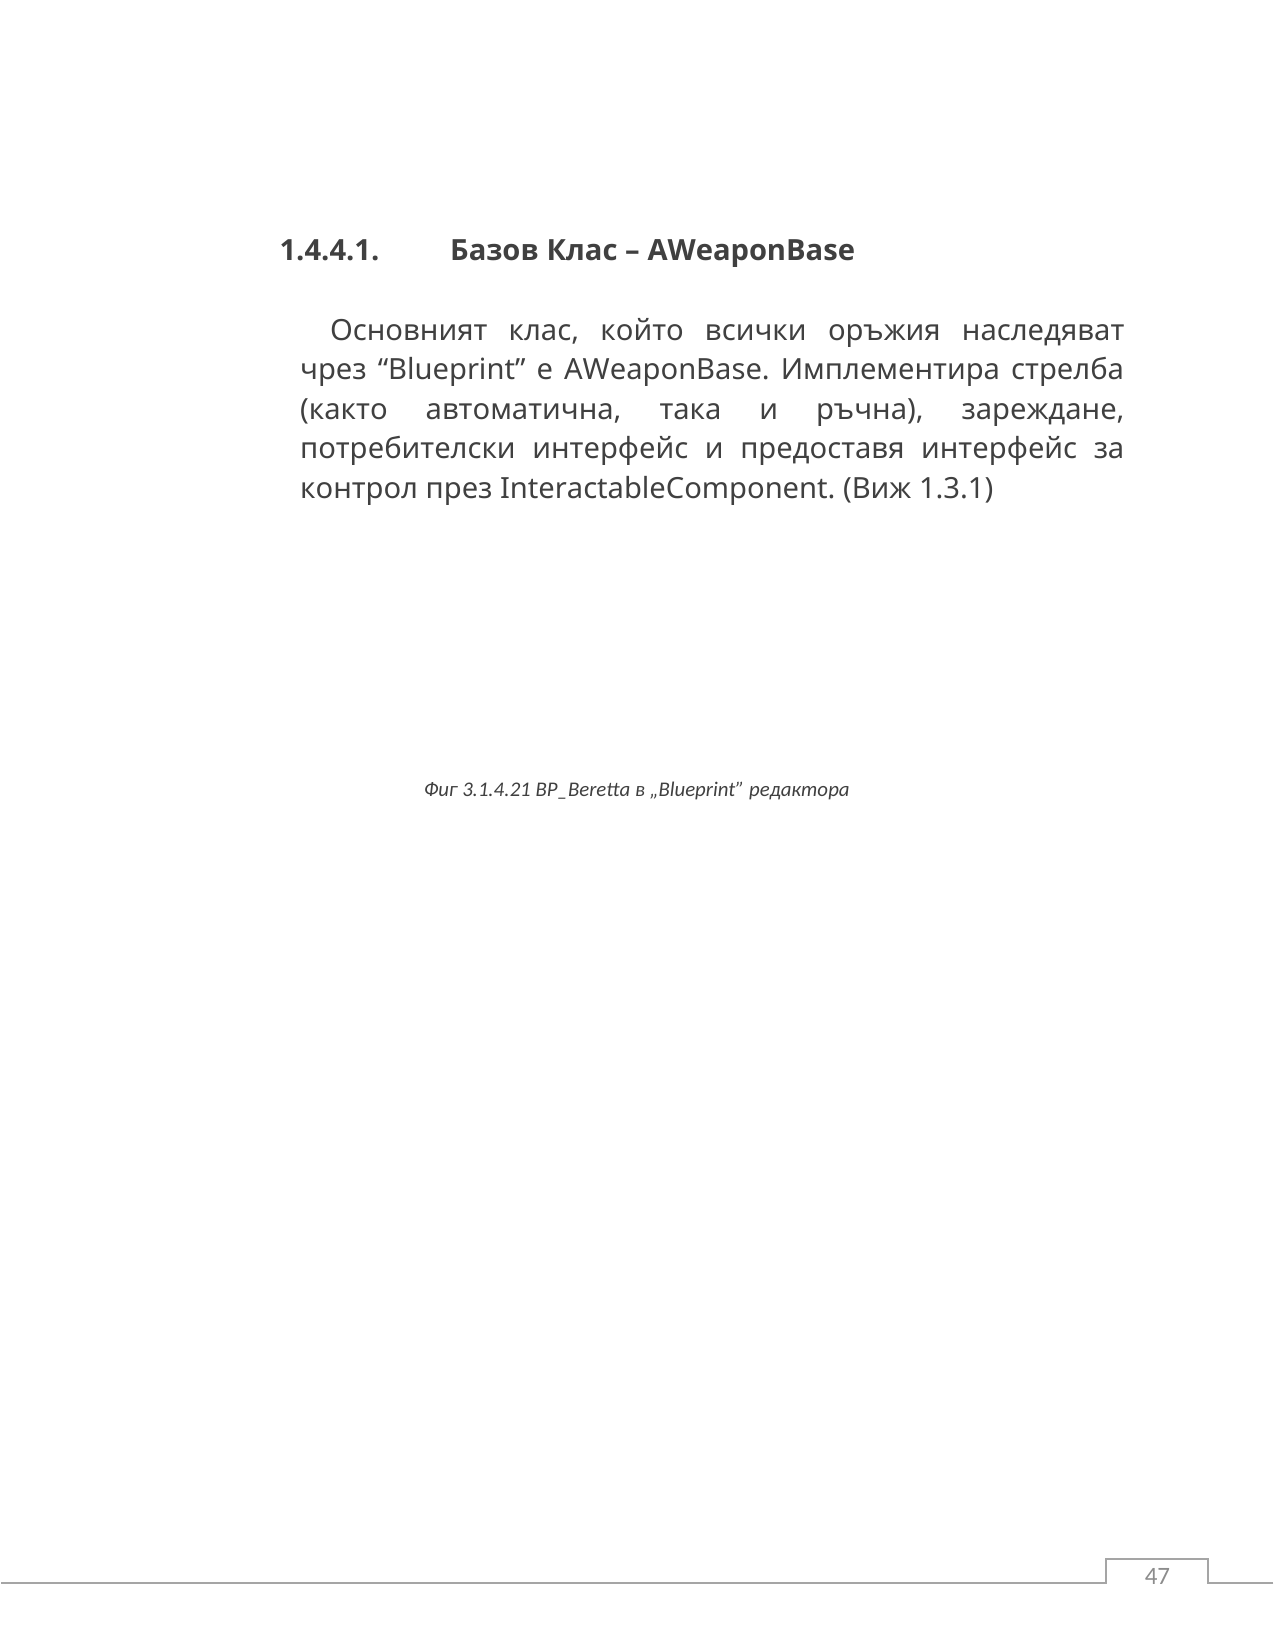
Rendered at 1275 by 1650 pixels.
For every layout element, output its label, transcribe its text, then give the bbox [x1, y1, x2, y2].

list Основният клас, който всички оръжия наследяват чрез “Blueprint” е AWeaponBase. Имплементира стрелба (както автоматична, така и ръчна), зареждане, потребителски интерфейс и предоставя интерфейс за контрол през InteractableComponent. (Виж 1.3.1) [300, 309, 1125, 507]
list Базов Клас – AWeaponBase [279, 229, 1125, 269]
